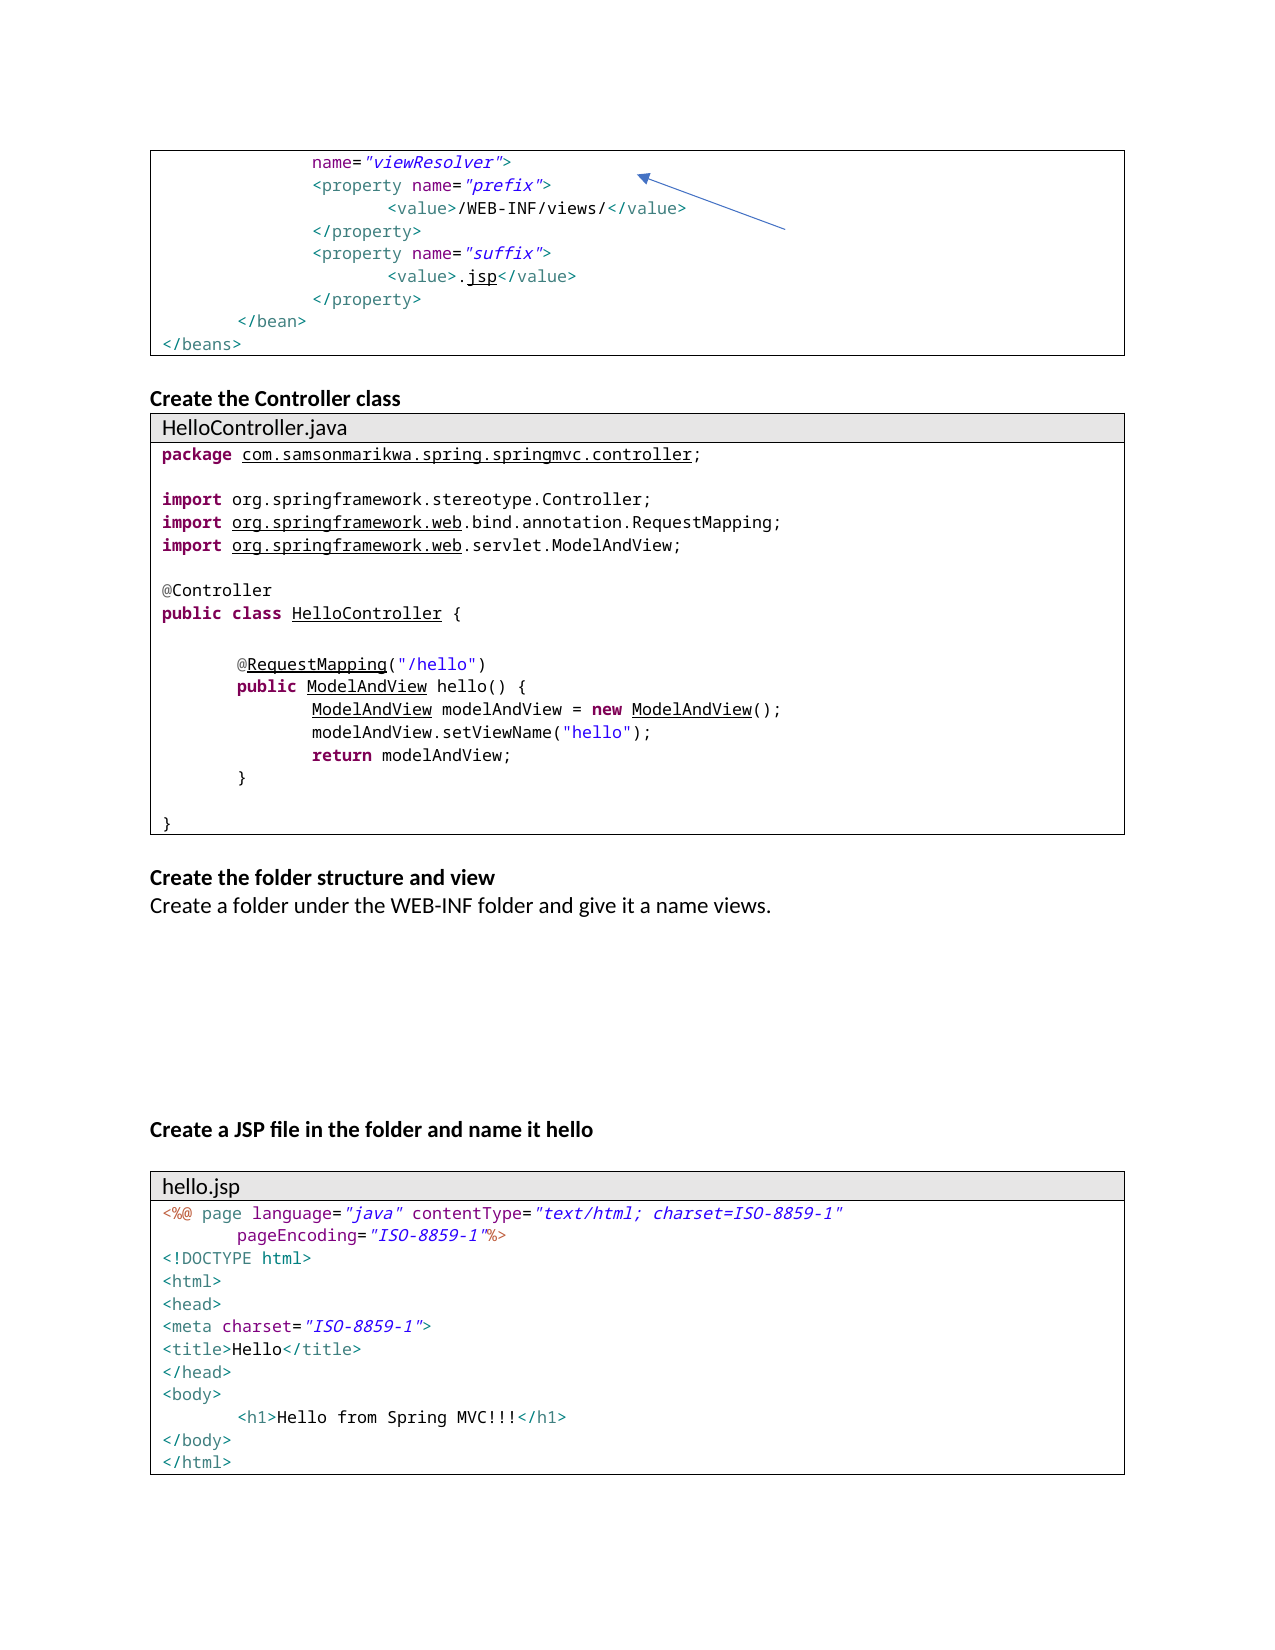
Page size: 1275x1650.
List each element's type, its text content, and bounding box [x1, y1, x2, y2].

table_cell <%@ page language="java" contentType="text/html; charset=ISO-8859-1" pageEncoding="ISO-8859-1"%> <!DOCTYPE html> <html> <head> <meta charset="ISO-8859-1"> <title>Hello</title> </head> <body> <h1>Hello from Spring MVC!!!</h1> </body> </html> [151, 1201, 1124, 1474]
text Create the folder structure and view [150, 863, 1125, 891]
table_header hello.jsp [151, 1172, 1124, 1200]
text Create the Controller class [150, 384, 1125, 412]
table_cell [151, 151, 1124, 355]
table_cell package com.samsonmarikwa.spring.springmvc.controller; import org.springframework.stereotype.Controller; import org.springframework.web.bind.annotation.RequestMapping; import org.springframework.web.servlet.ModelAndView; @Controller public class HelloController { @RequestMapping("/hello") public ModelAndView hello() { ModelAndView modelAndView = new ModelAndView(); modelAndView.setViewName("hello"); return modelAndView; } } [151, 443, 1124, 834]
text Create a folder under the WEB-INF folder and give it a name views. [150, 891, 1125, 919]
text Create a JSP file in the folder and name it hello [150, 1115, 1125, 1143]
table_header HelloController.java [151, 414, 1124, 442]
